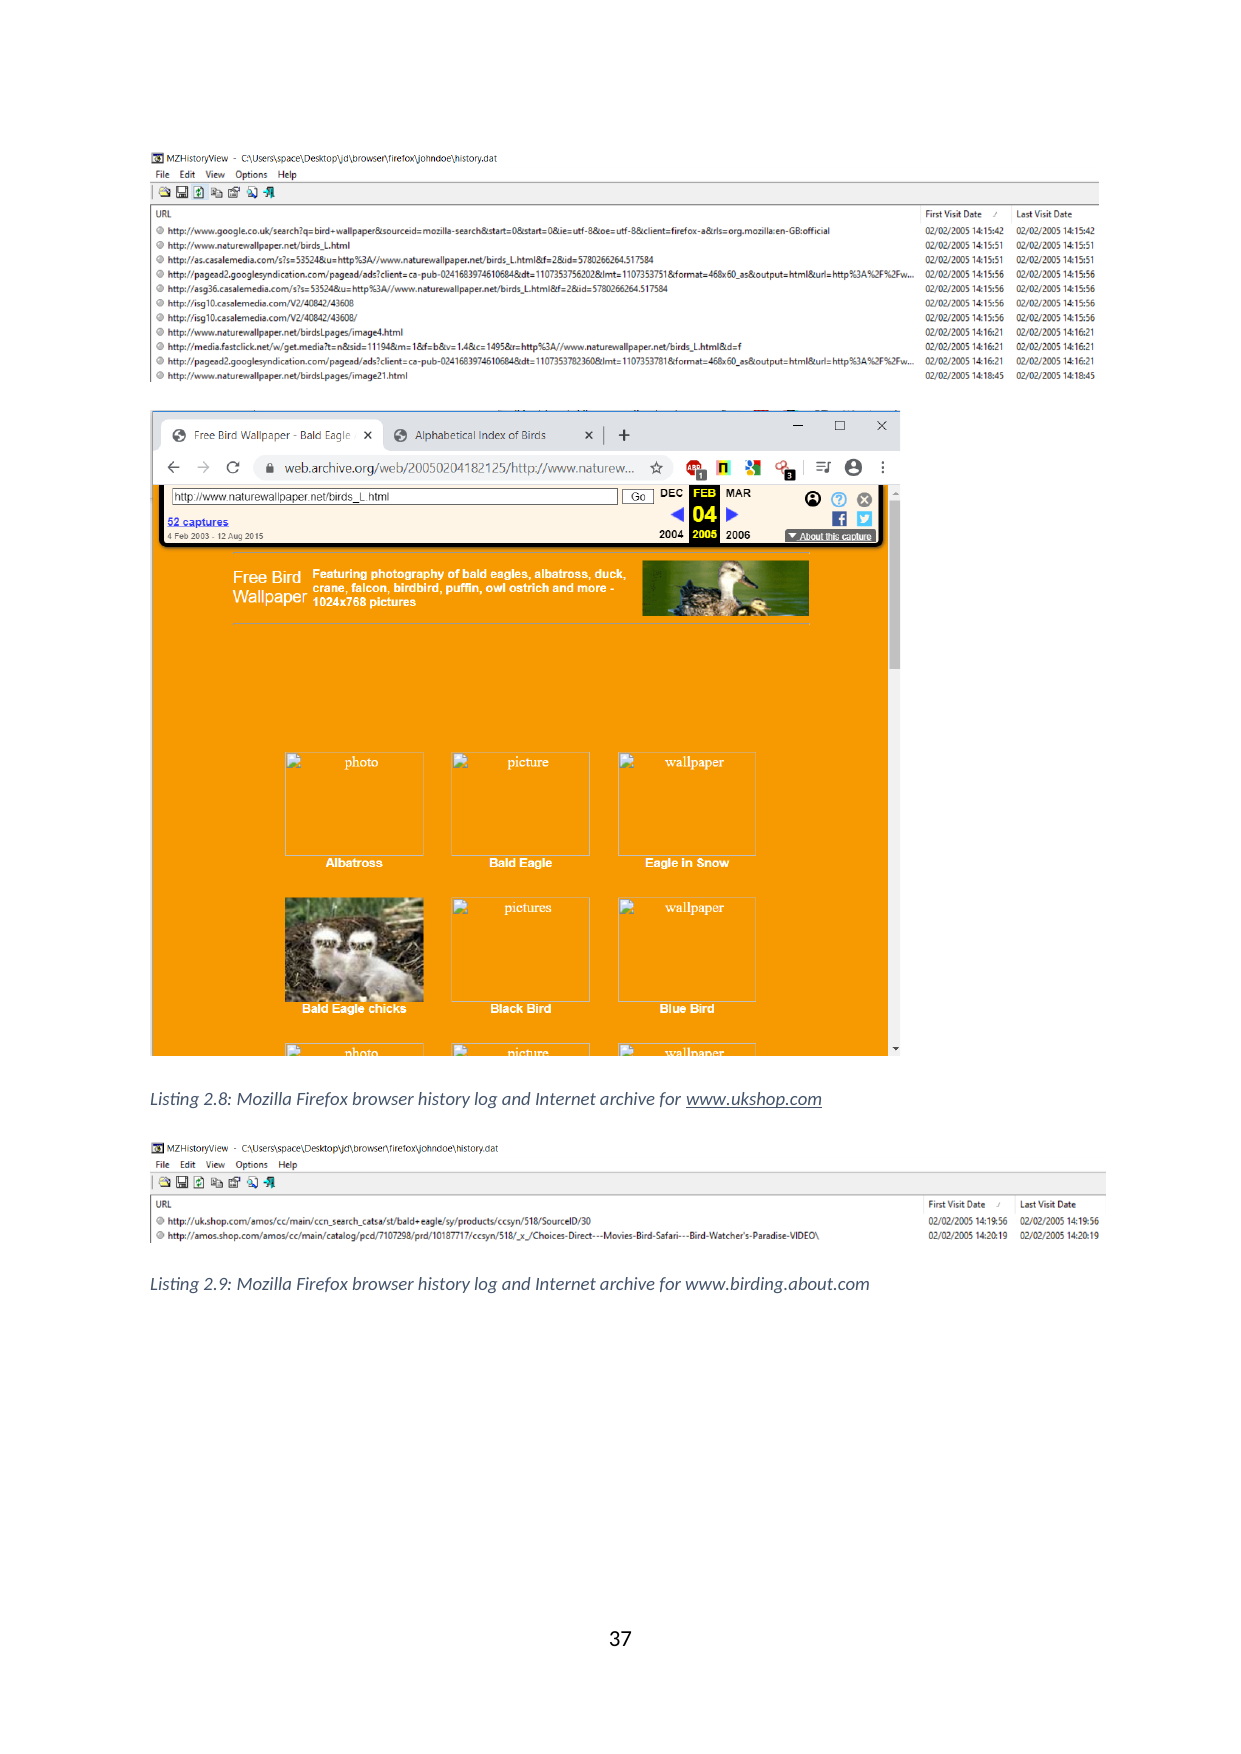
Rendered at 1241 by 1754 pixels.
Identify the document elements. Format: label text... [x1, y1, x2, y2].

text Listing 2.9: Mozilla Firefox browser history log and Internet archive for www.birding.about.com [150, 1272, 1090, 1295]
picture [150, 410, 901, 1056]
picture [150, 150, 1099, 382]
text Listing 2.8: Mozilla Firefox browser history log and Internet archive for www.ukshop.com [150, 1087, 1090, 1110]
picture [150, 1139, 1106, 1243]
